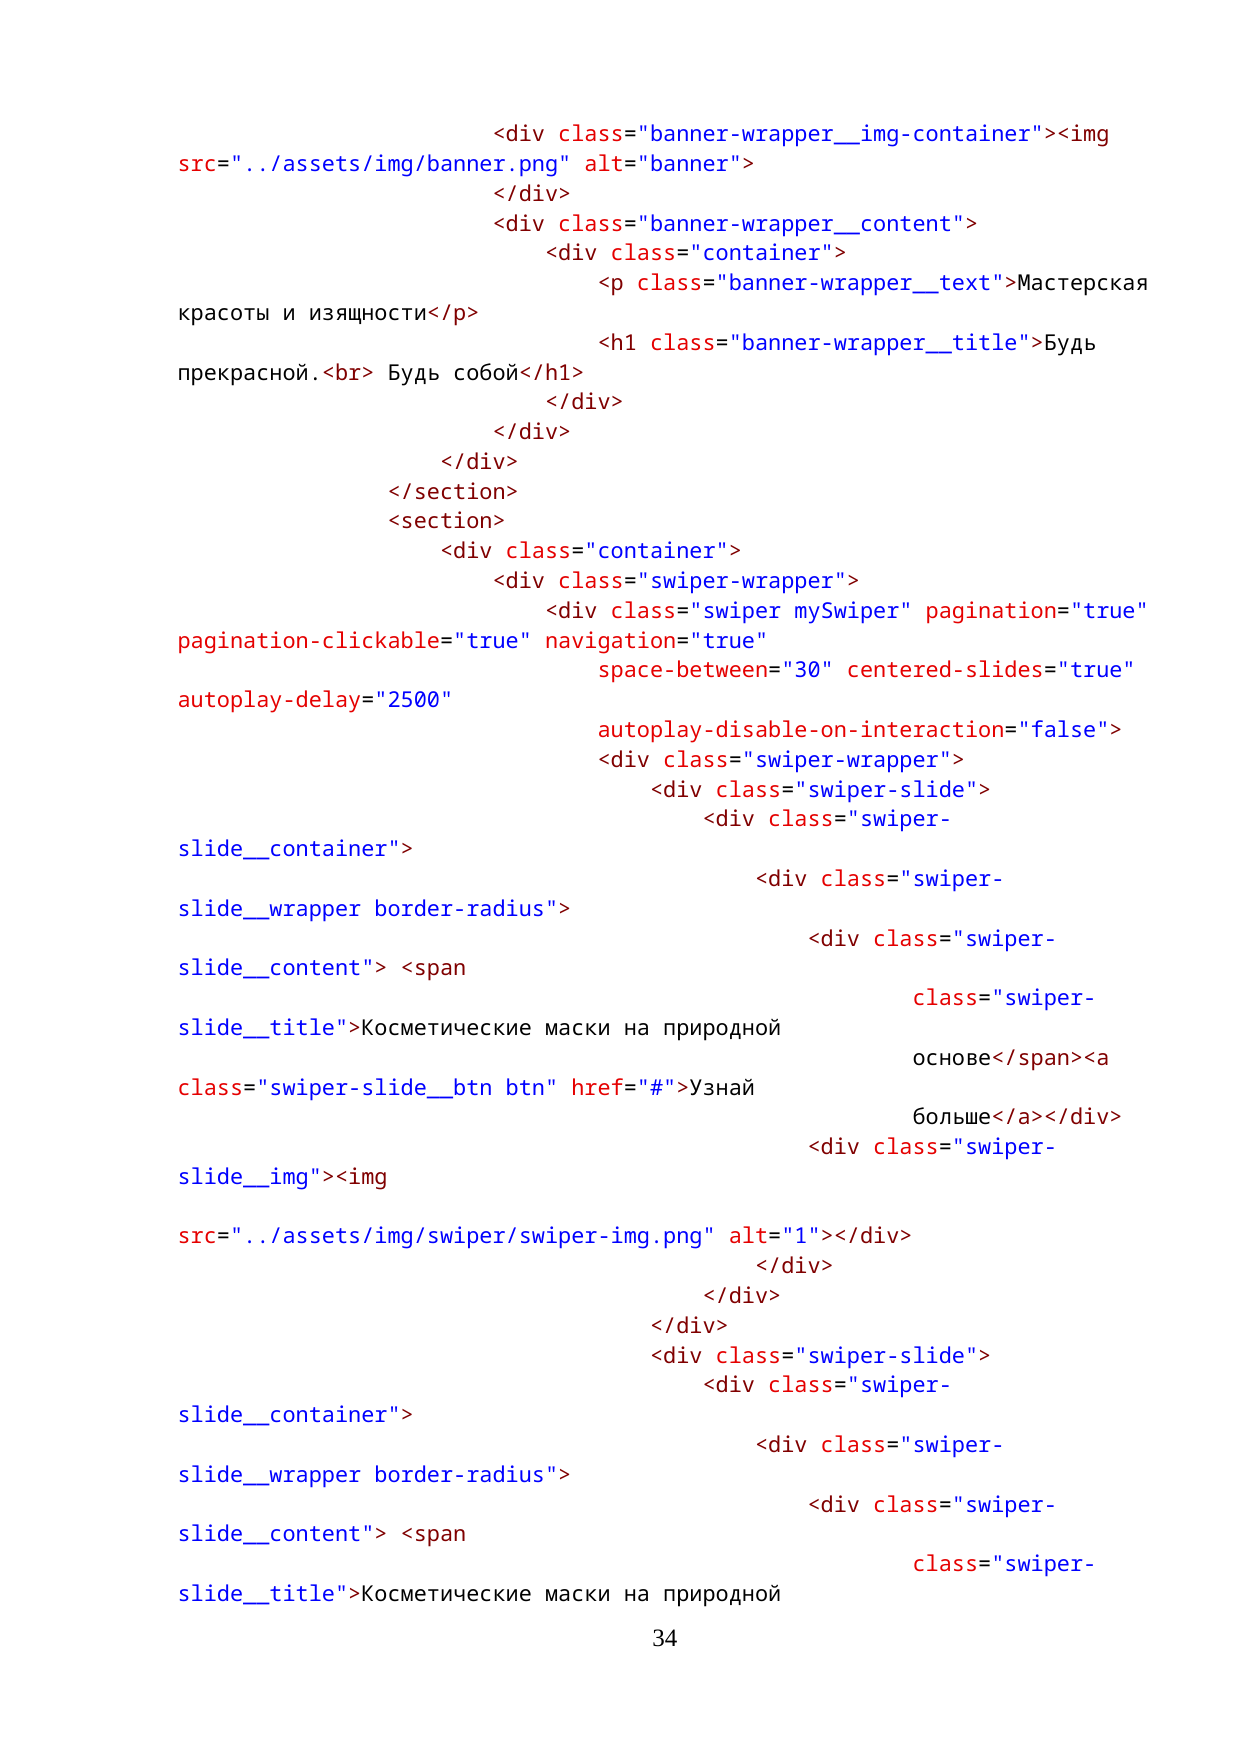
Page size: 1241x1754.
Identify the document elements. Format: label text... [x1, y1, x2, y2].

text space-between="30" centered-slides="true" autoplay-delay="2500" [177, 654, 1152, 714]
text <div class="swiper-slide__container"> [177, 803, 1152, 863]
text </div> [177, 446, 1152, 476]
text autoplay-disable-on-interaction="false"> [177, 714, 1152, 744]
text src="../assets/img/swiper/swiper-img.png" alt="1"></div> [177, 1191, 1152, 1250]
text <div class="swiper-slide"> [177, 1339, 1152, 1369]
text </section> [177, 476, 1152, 505]
text </div> [177, 416, 1152, 446]
text <div class="swiper-slide__content"> <span [177, 1488, 1152, 1548]
text <div class="swiper-wrapper"> [177, 744, 1152, 773]
text больше</a></div> [177, 1101, 1152, 1131]
text <section> [177, 505, 1152, 535]
text <div class="swiper mySwiper" pagination="true" pagination-clickable="true" navigation="true" [177, 595, 1152, 654]
text </div> [177, 1310, 1152, 1339]
text <div class="swiper-slide__container"> [177, 1369, 1152, 1429]
text <div class="swiper-wrapper"> [177, 565, 1152, 595]
text </div> [177, 1280, 1152, 1310]
text </div> [177, 1250, 1152, 1280]
text <h1 class="banner-wrapper__title">Будь прекрасной.<br> Будь собой</h1> [177, 327, 1152, 386]
text <p class="banner-wrapper__text">Мастерская красоты и изящности</p> [177, 267, 1152, 327]
text <div class="swiper-slide__img"><img [177, 1131, 1152, 1191]
text <div class="swiper-slide"> [177, 773, 1152, 803]
text </div> [177, 386, 1152, 416]
text <div class="banner-wrapper__content"> [177, 207, 1152, 237]
text class="swiper-slide__title">Косметические маски на природной [177, 1548, 1152, 1608]
text <div class="swiper-slide__content"> <span [177, 922, 1152, 982]
text </div> [177, 178, 1152, 207]
text <div class="container"> [177, 535, 1152, 565]
text <div class="container"> [177, 237, 1152, 267]
text class="swiper-slide__title">Косметические маски на природной [177, 982, 1152, 1042]
text <div class="banner-wrapper__img-container"><img src="../assets/img/banner.png" alt="banner"> [177, 118, 1152, 178]
text <div class="swiper-slide__wrapper border-radius"> [177, 1429, 1152, 1488]
text <div class="swiper-slide__wrapper border-radius"> [177, 863, 1152, 922]
text основе</span><a class="swiper-slide__btn btn" href="#">Узнай [177, 1042, 1152, 1101]
